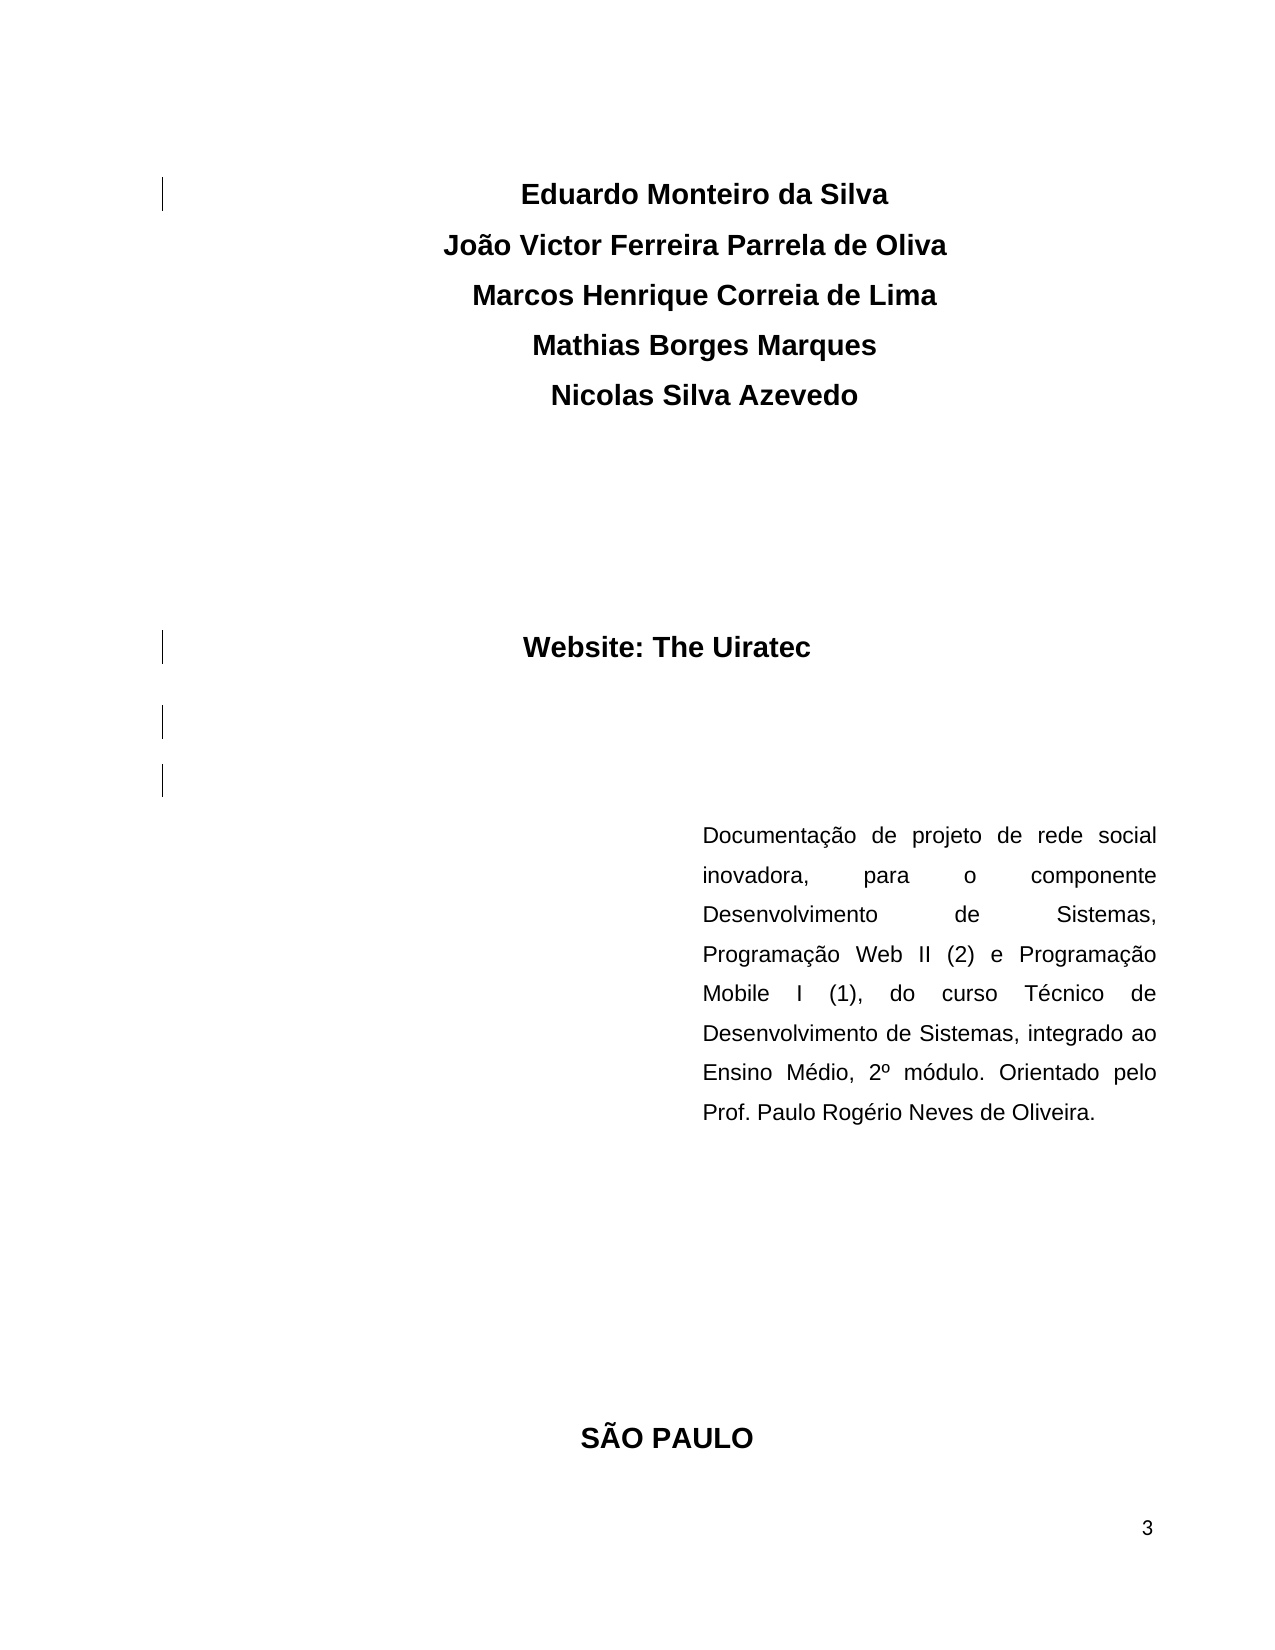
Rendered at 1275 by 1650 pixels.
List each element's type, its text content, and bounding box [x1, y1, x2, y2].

text SÃO PAULO [177, 1421, 1157, 1455]
text Eduardo Monteiro da Silva João Victor Ferreira Parrela de Oliva [177, 177, 1157, 261]
text Marcos Henrique Correia de Lima [177, 278, 1157, 311]
text Documentação de projeto de rede social inovadora, para o componente Desenvolvimento de Sistemas, Programação Web II (2) e Programação Mobile I (1), do curso Técnico de Desenvolvimento de Sistemas, integrado ao Ensino Médio, 2º módulo. Orientado pelo Prof. Paulo Rogério Neves de Oliveira. [702, 822, 1157, 1125]
text Website: The Uiratec [177, 630, 1157, 663]
text Nicolas Silva Azevedo [177, 378, 1157, 412]
text Mathias Borges Marques [177, 328, 1157, 362]
